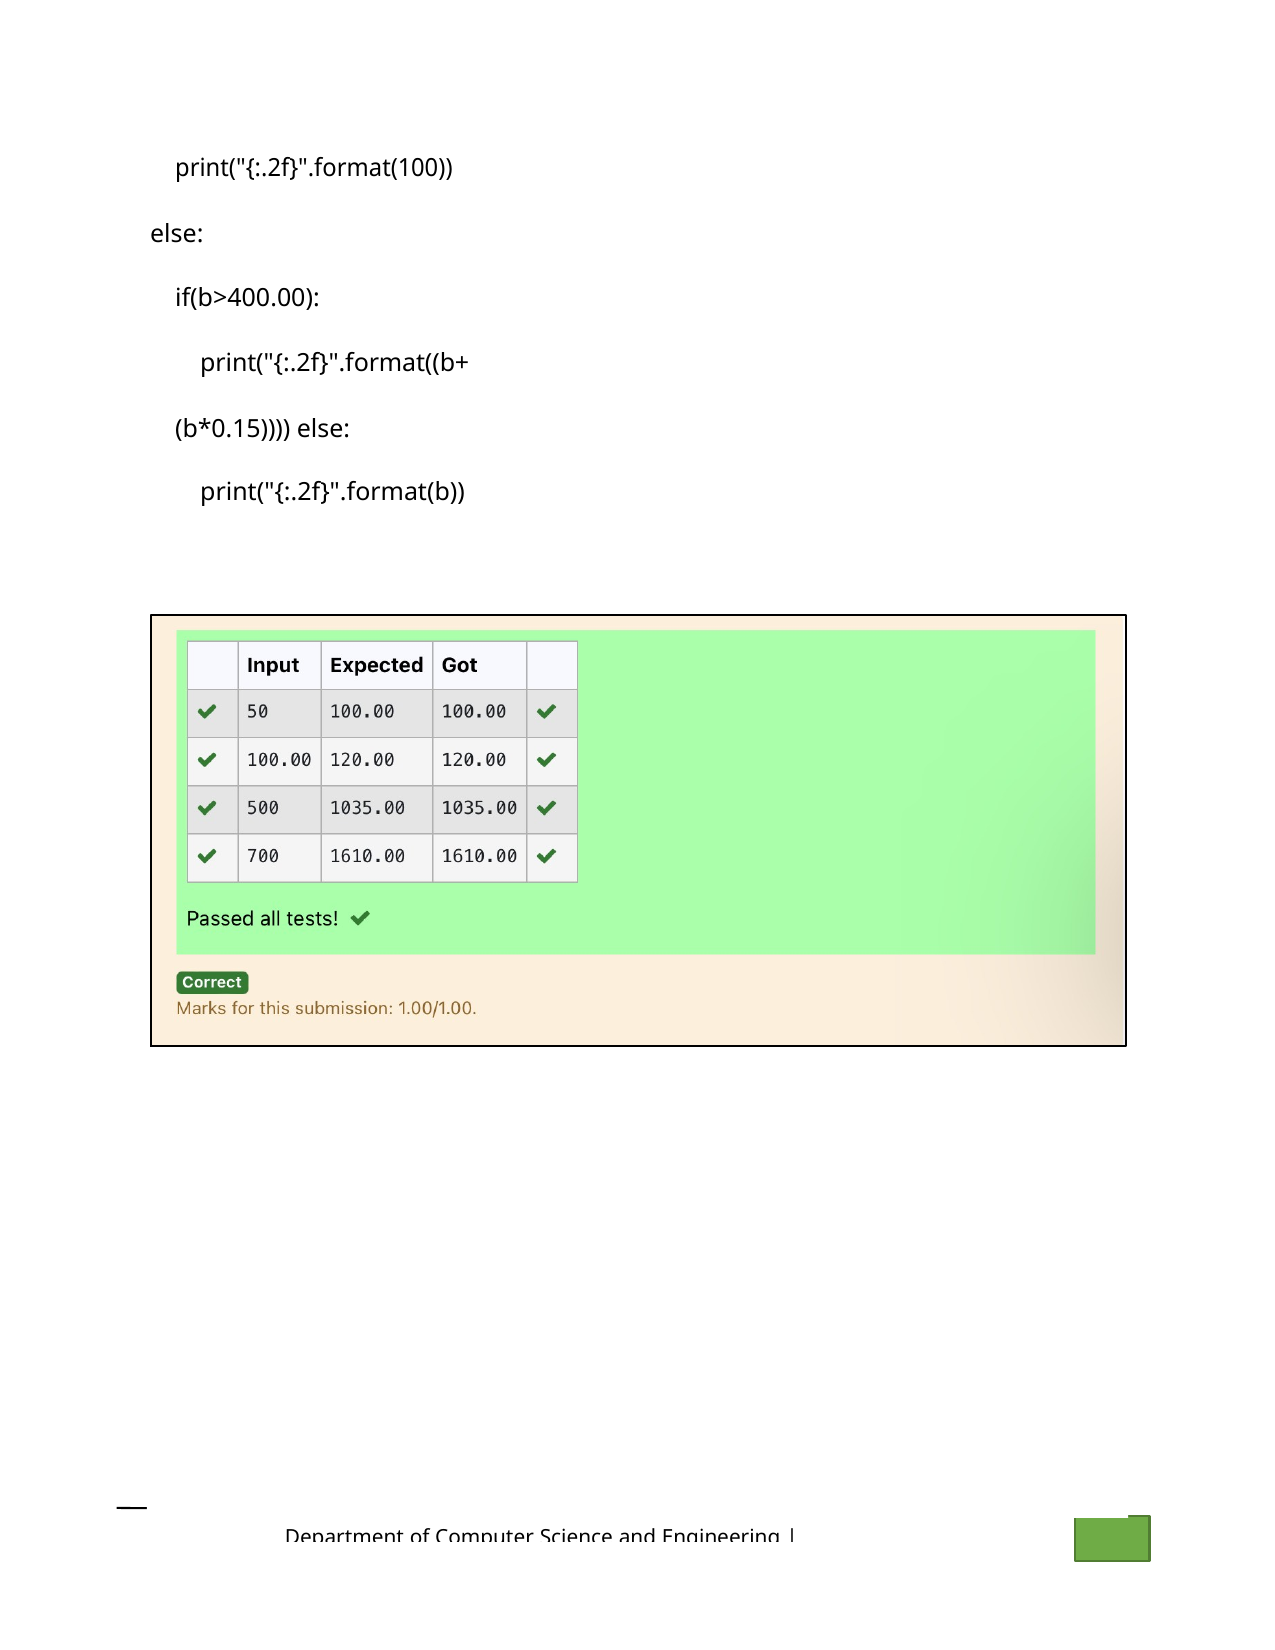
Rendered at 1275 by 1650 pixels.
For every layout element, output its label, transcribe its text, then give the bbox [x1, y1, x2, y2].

picture [152, 616, 1125, 1045]
text if(b>400.00): [175, 282, 1162, 312]
text print("{:.2f}".format(b)) [200, 477, 1162, 507]
text print("{:.2f}".format((b+(b*0.15)))) else: [175, 344, 571, 445]
text print("{:.2f}".format(100)) else: [150, 149, 489, 250]
